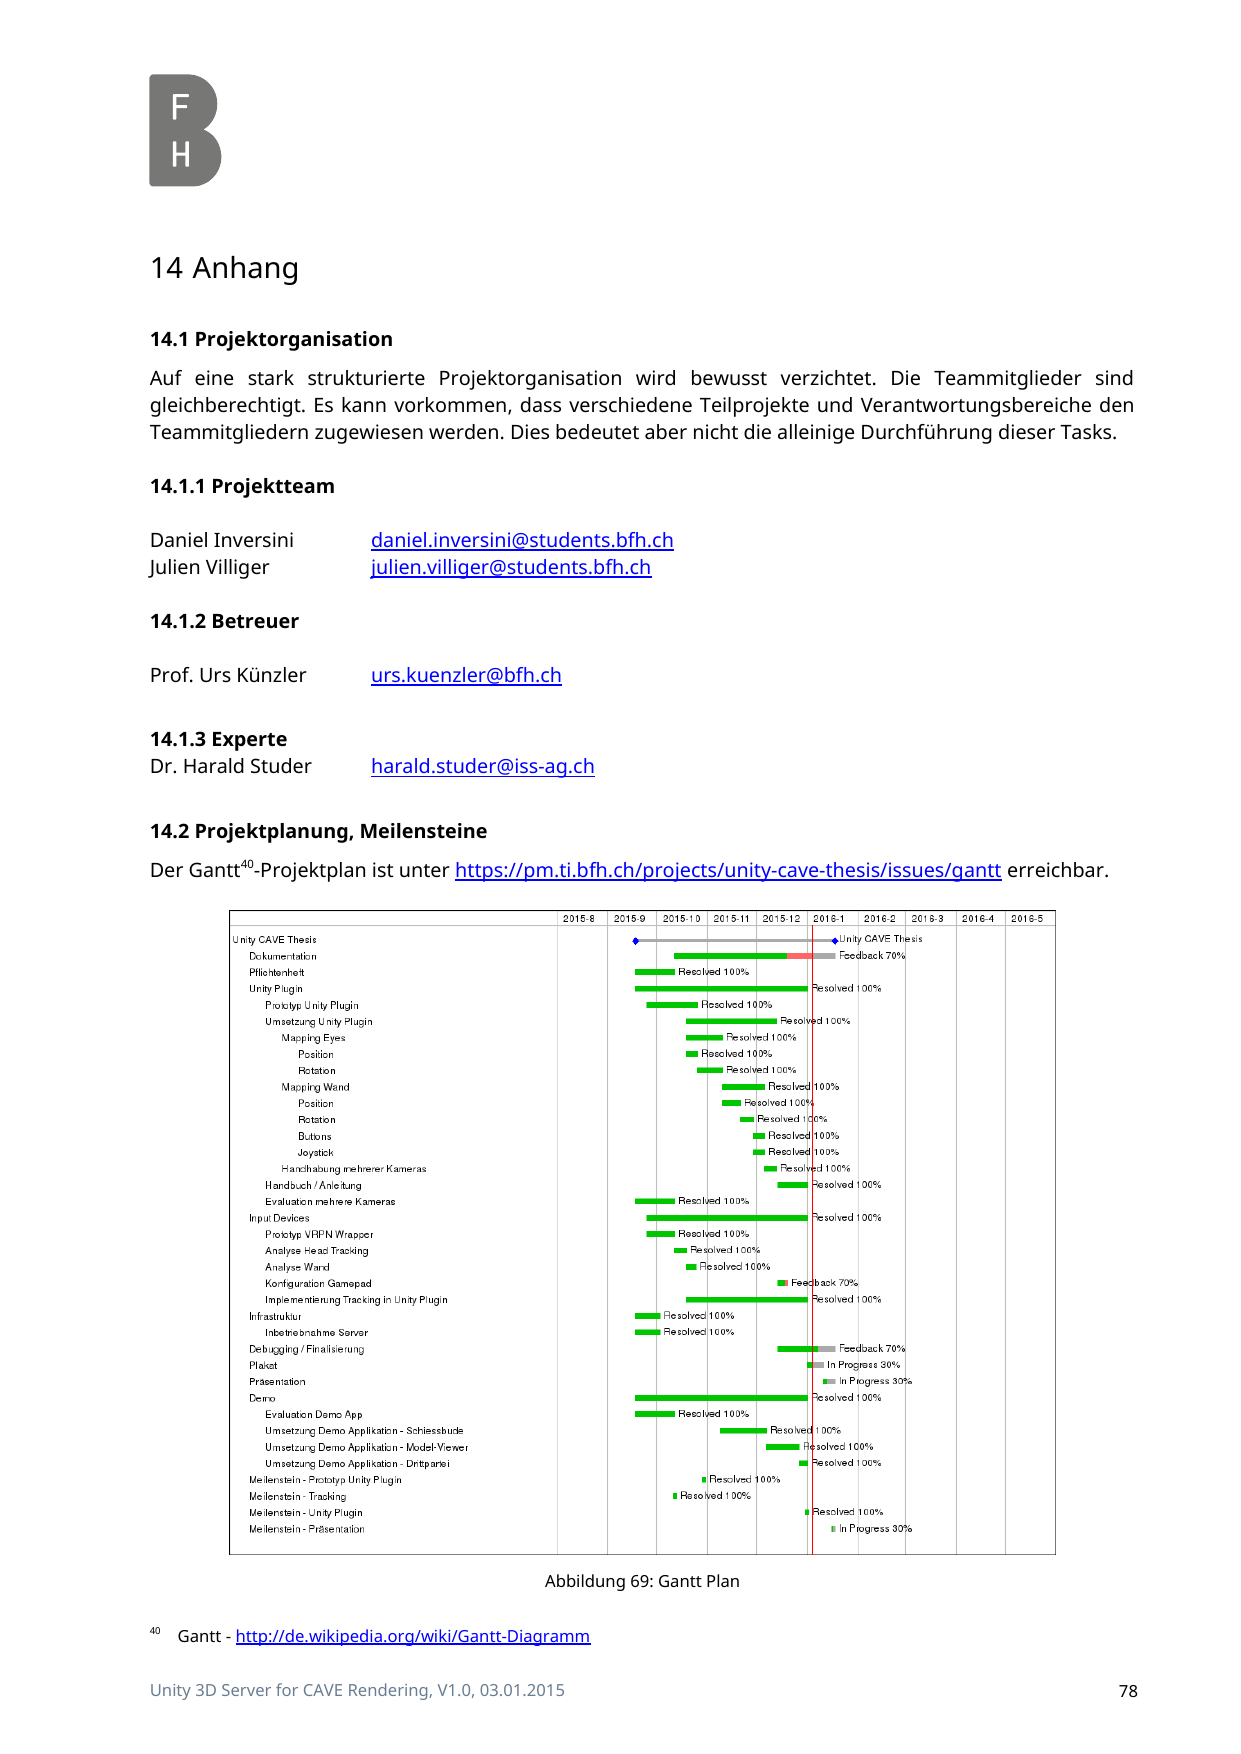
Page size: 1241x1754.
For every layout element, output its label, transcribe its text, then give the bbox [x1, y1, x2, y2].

text Daniel Inversini daniel.inversini@students.bfh.ch [149, 526, 1136, 553]
text Der Gantt-Projektplan ist unter https://pm.ti.bfh.ch/projects/unity-cave-thesis/issues/gantt erreichbar. [149, 856, 1136, 883]
text Auf eine stark strukturierte Projektorganisation wird bewusst verzichtet. Die Teammitglieder sind gleichberechtigt. Es kann vorkommen, dass verschiedene Teilprojekte und Verantwortungsbereiche den Teammitgliedern zugewiesen werden. Dies bedeutet aber nicht die alleinige Durchführung dieser Tasks. [149, 364, 1136, 445]
subtitle Anhang [149, 248, 1136, 287]
subtitle Betreuer [149, 607, 1136, 634]
subtitle Projektorganisation [149, 325, 1136, 352]
text Dr. Harald Studer harald.studer@iss-ag.ch [149, 752, 1136, 779]
text Julien Villiger julien.villiger@students.bfh.ch [149, 553, 1136, 580]
subtitle Projektteam [149, 472, 1136, 499]
subtitle Experte [149, 726, 1136, 752]
picture [229, 910, 1056, 1555]
subtitle Projektplanung, Meilensteine [149, 817, 1136, 844]
text Prof. Urs Künzler urs.kuenzler@bfh.ch [149, 661, 1136, 688]
text Abbildung 69: Gantt Plan [149, 1567, 1136, 1593]
